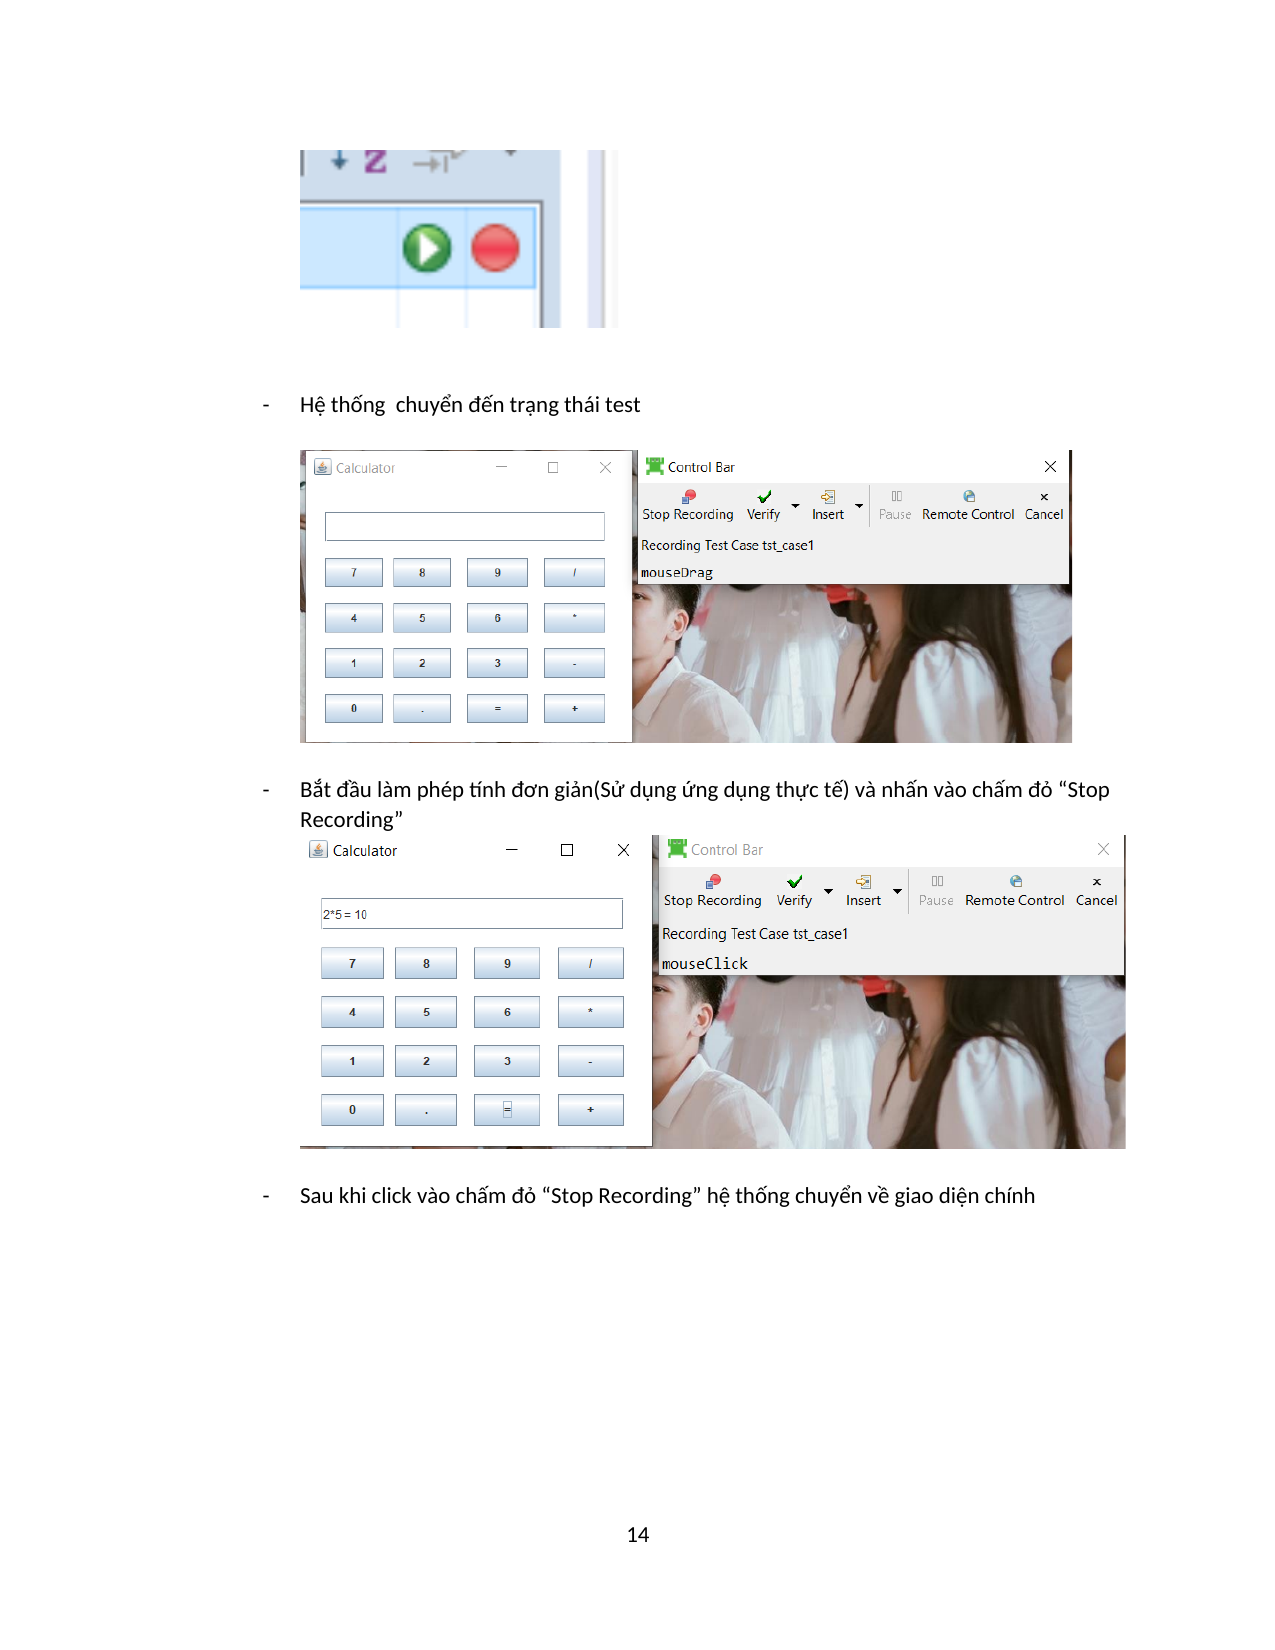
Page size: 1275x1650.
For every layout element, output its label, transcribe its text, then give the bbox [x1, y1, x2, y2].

list Hệ thống chuyển đến trạng thái test [262, 390, 1125, 418]
picture [300, 450, 1073, 743]
picture [300, 835, 1126, 1149]
list Sau khi click vào chấm đỏ “Stop Recording” hệ thống chuyển về giao diện chính [262, 1181, 1125, 1209]
picture [300, 150, 619, 328]
list Bắt đầu làm phép tính đơn giản(Sử dụng ứng dụng thực tế) và nhấn vào chấm đỏ “Stop Recording” [262, 775, 1125, 833]
